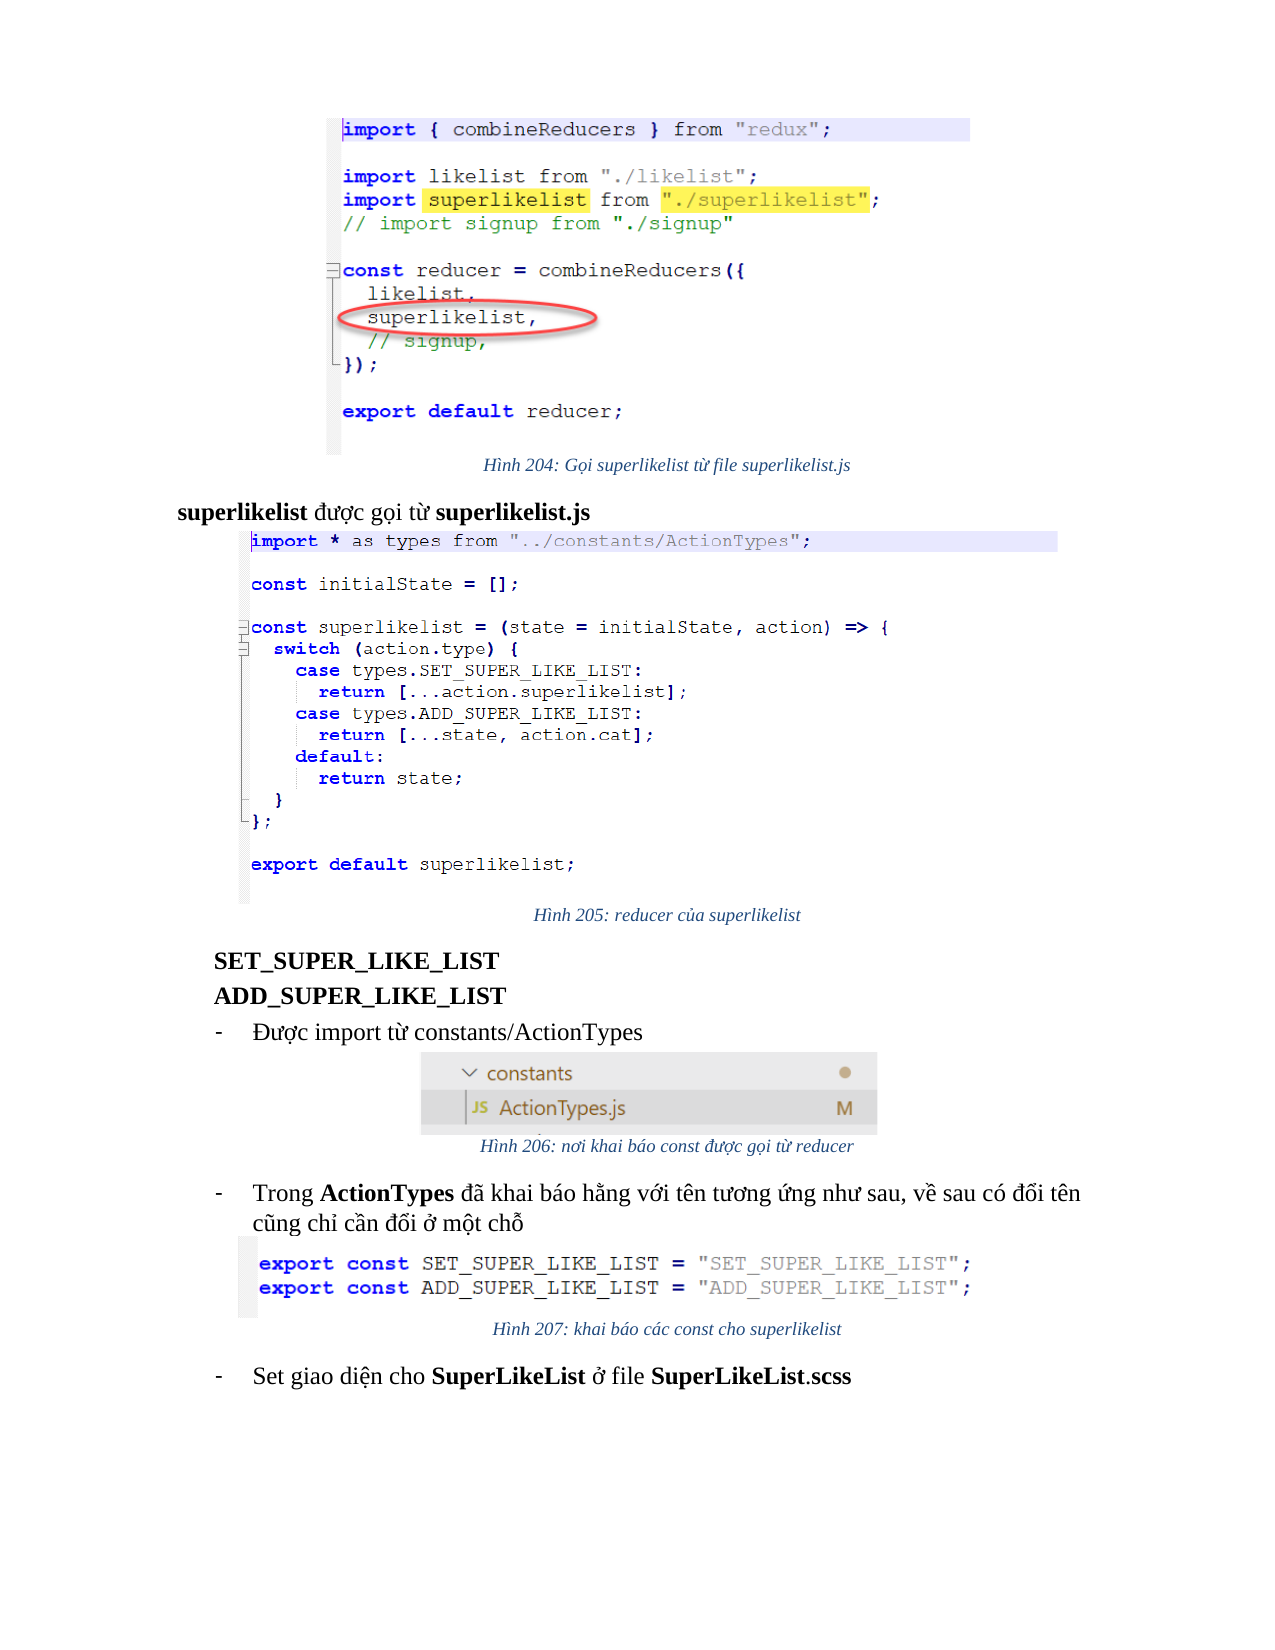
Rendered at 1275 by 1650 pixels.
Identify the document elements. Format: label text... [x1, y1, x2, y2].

text Hình 207: khai báo các const cho superlikelist [177, 1318, 1157, 1339]
text ADD_SUPER_LIKE_LIST [213, 981, 1119, 1010]
text SET_SUPER_LIKE_LIST [213, 946, 1119, 975]
picture [238, 531, 1058, 904]
picture [238, 1236, 1059, 1318]
text Hình 204: Gọi superlikelist từ file superlikelist.js [177, 454, 1157, 476]
picture [419, 1052, 878, 1135]
text Hình 205: reducer của superlikelist [177, 903, 1157, 925]
list Trong ActionTypes đã khai báo hằng với tên tương ứng như sau, về sau có đổi tên cũng chỉ cần đổi ở một chỗ [215, 1177, 1119, 1237]
text superlikelist được gọi từ superlikelist.js [177, 497, 1119, 526]
text Hình 206: nơi khai báo const được gọi từ reducer [177, 1135, 1157, 1157]
picture [326, 118, 971, 455]
list Được import từ constants/ActionTypes [215, 1016, 1119, 1046]
list Set giao diện cho SuperLikeList ở file SuperLikeList.scss [215, 1360, 1119, 1391]
